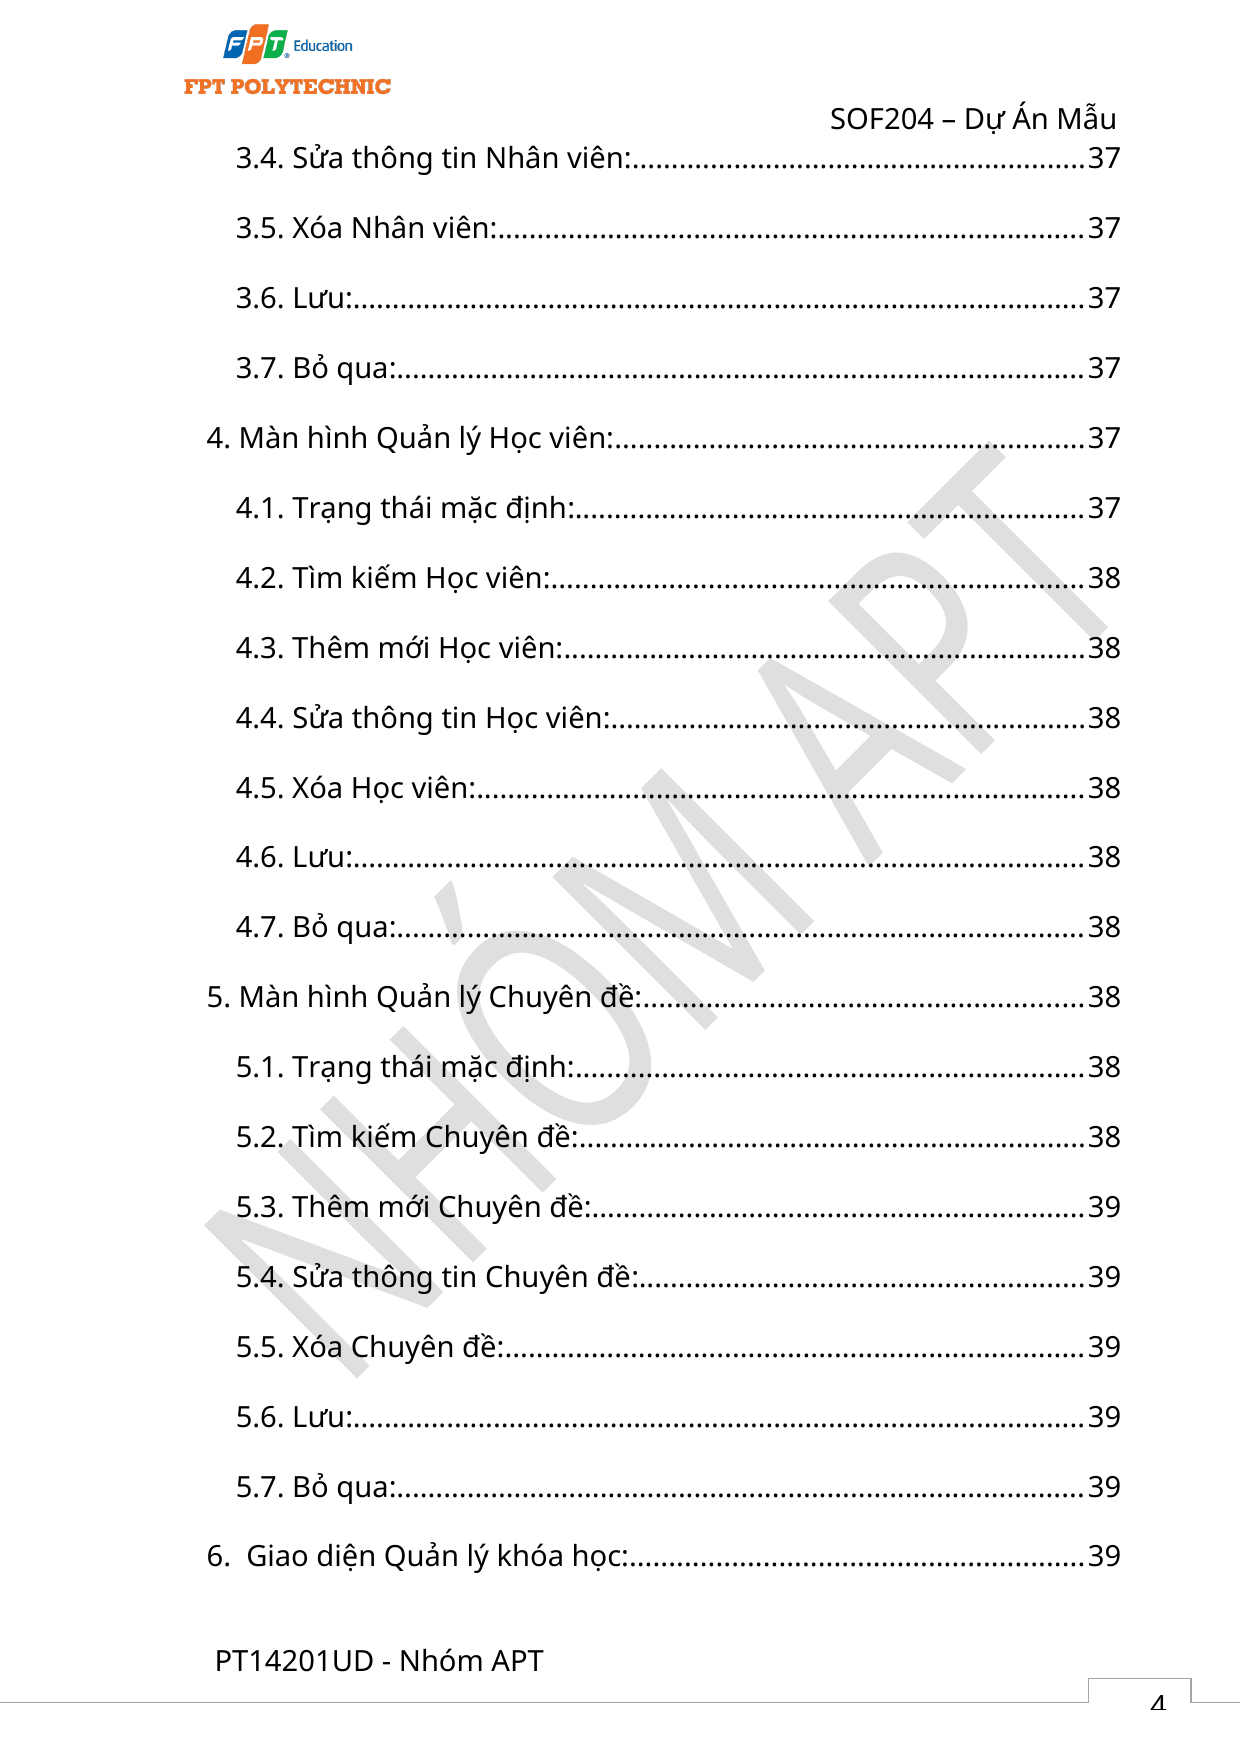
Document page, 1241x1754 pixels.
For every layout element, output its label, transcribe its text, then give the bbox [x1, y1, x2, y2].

text 6. Giao diện Quản lý khóa học: 39 [206, 1536, 1122, 1575]
text 4.5. Xóa Học viên: 38 [236, 767, 1122, 807]
text 3.6. Lưu: 37 [236, 278, 1122, 317]
text 5.6. Lưu: 39 [236, 1396, 1122, 1436]
text 5. Màn hình Quản lý Chuyên đề: 38 [206, 977, 1122, 1016]
text 4.6. Lưu: 38 [236, 837, 1122, 876]
text 3.7. Bỏ qua: 37 [236, 347, 1122, 387]
text 4. Màn hình Quản lý Học viên: 37 [206, 417, 1122, 457]
text 5.7. Bỏ qua: 39 [236, 1466, 1122, 1506]
text 5.4. Sửa thông tin Chuyên đề: 39 [236, 1256, 1122, 1296]
picture [177, 17, 398, 101]
text 5.3. Thêm mới Chuyên đề: 39 [236, 1186, 1122, 1226]
text 5.5. Xóa Chuyên đề: 39 [236, 1326, 1122, 1366]
text 4.4. Sửa thông tin Học viên: 38 [236, 697, 1122, 737]
text 4.2. Tìm kiếm Học viên: 38 [236, 557, 1122, 597]
text 5.2. Tìm kiếm Chuyên đề: 38 [236, 1116, 1122, 1156]
text 5.1. Trạng thái mặc định: 38 [236, 1046, 1122, 1086]
text 3.4. Sửa thông tin Nhân viên: 37 [236, 138, 1122, 177]
text 4.1. Trạng thái mặc định: 37 [236, 487, 1122, 527]
text 3.5. Xóa Nhân viên: 37 [236, 208, 1122, 247]
text 4.3. Thêm mới Học viên: 38 [236, 627, 1122, 667]
text 4.7. Bỏ qua: 38 [236, 907, 1122, 946]
